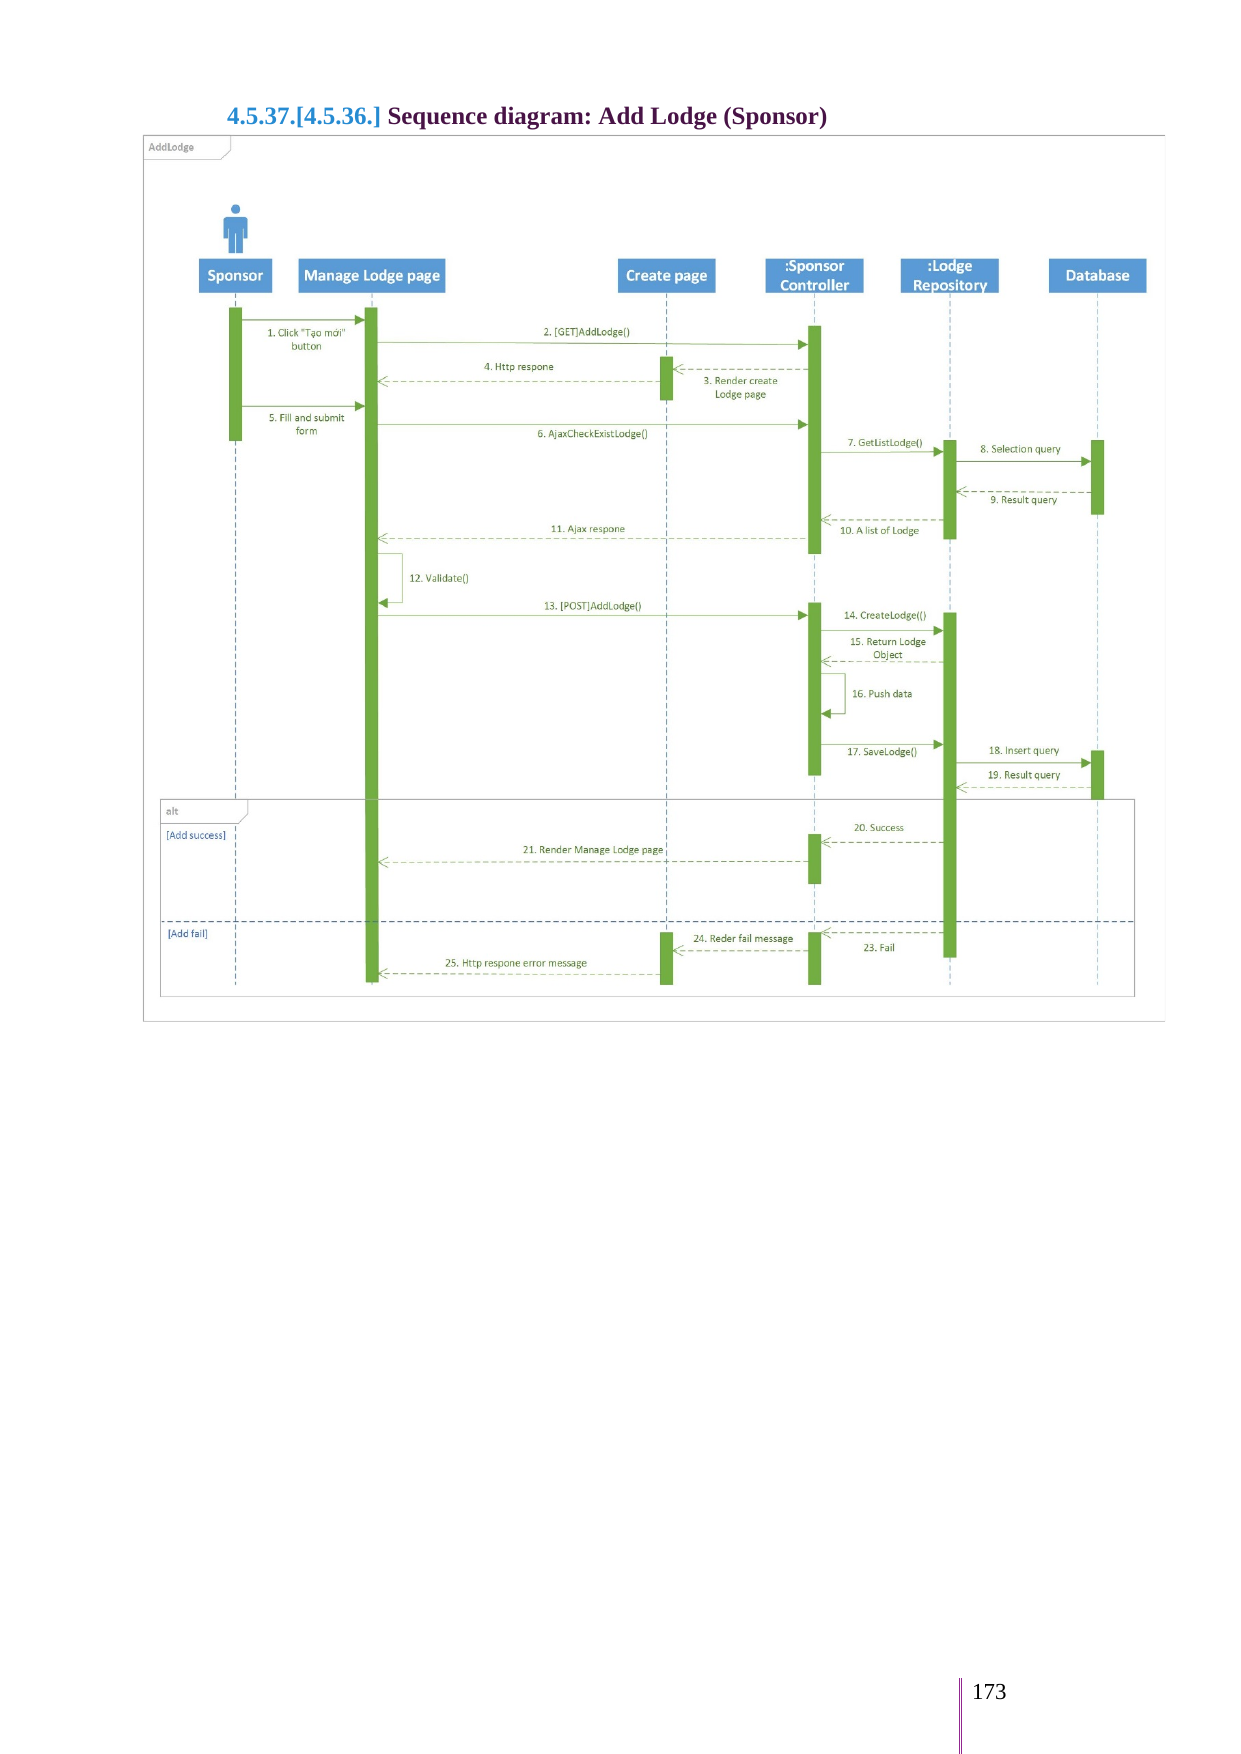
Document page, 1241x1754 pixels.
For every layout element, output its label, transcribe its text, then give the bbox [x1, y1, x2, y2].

picture [142, 134, 1166, 1022]
subtitle Sequence diagram: Add Lodge (Sponsor) [227, 101, 1165, 130]
